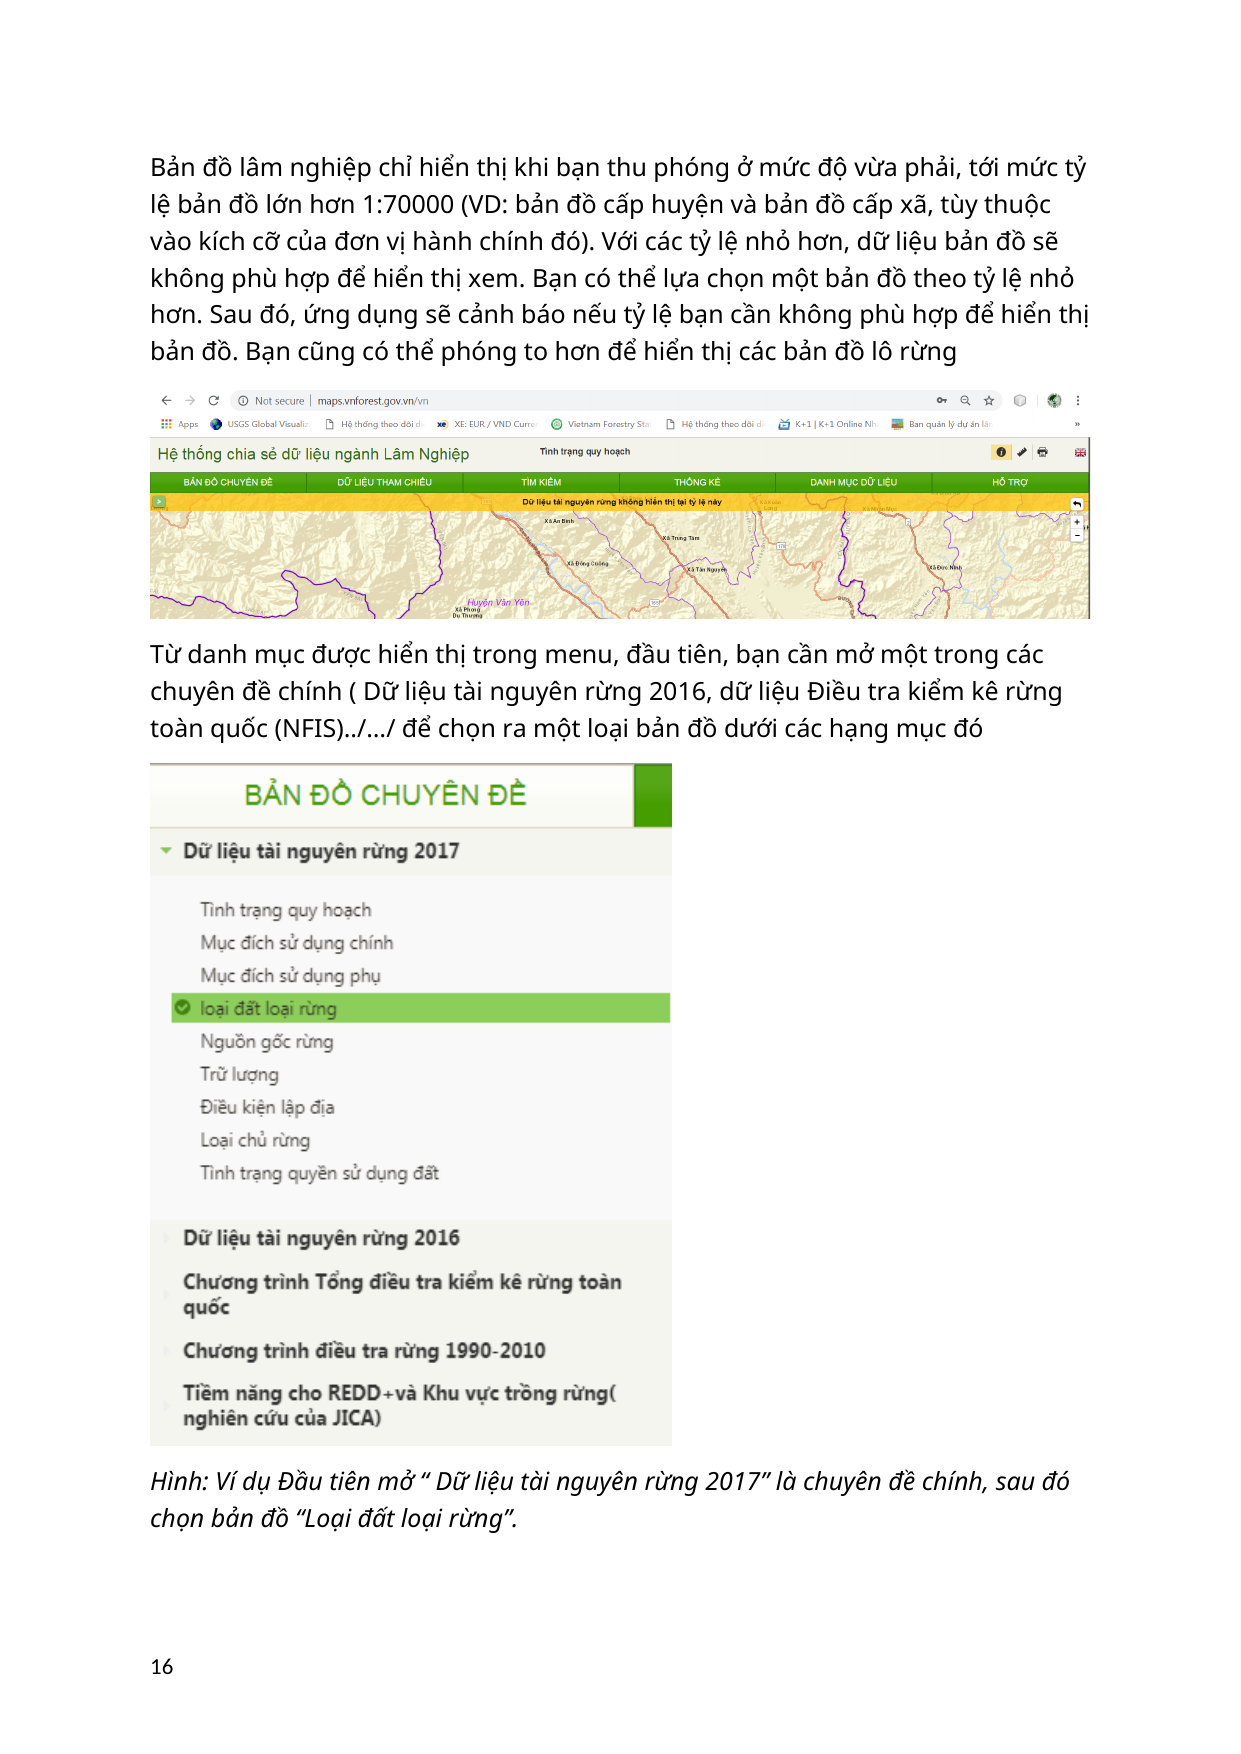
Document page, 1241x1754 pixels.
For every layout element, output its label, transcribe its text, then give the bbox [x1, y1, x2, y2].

text Bản đồ lâm nghiệp chỉ hiển thị khi bạn thu phóng ở mức độ vừa phải, tới mức tỷ lệ bản đồ lớn hơn 1:70000 (VD: bản đồ cấp huyện và bản đồ cấp xã, tùy thuộc vào kích cỡ của đơn vị hành chính đó). Với các tỷ lệ nhỏ hơn, dữ liệu bản đồ sẽ không phù hợp để hiển thị xem. Bạn có thể lựa chọn một bản đồ theo tỷ lệ nhỏ hơn. Sau đó, ứng dụng sẽ cảnh báo nếu tỷ lệ bạn cần không phù hợp để hiển thị bản đồ. Bạn cũng có thể phóng to hơn để hiển thị các bản đồ lô rừng [150, 150, 1090, 368]
text Từ danh mục được hiển thị trong menu, đầu tiên, bạn cần mở một trong các chuyên đề chính ( Dữ liệu tài nguyên rừng 2016, dữ liệu Điều tra kiểm kê rừng toàn quốc (NFIS)../…/ để chọn ra một loại bản đồ dưới các hạng mục đó [150, 637, 1090, 744]
picture [150, 763, 672, 1446]
picture [150, 387, 1091, 619]
text Hình: Ví dụ Đầu tiên mở “ Dữ liệu tài nguyên rừng 2017” là chuyên đề chính, sau đó chọn bản đồ “Loại đất loại rừng”. [150, 1464, 1090, 1535]
